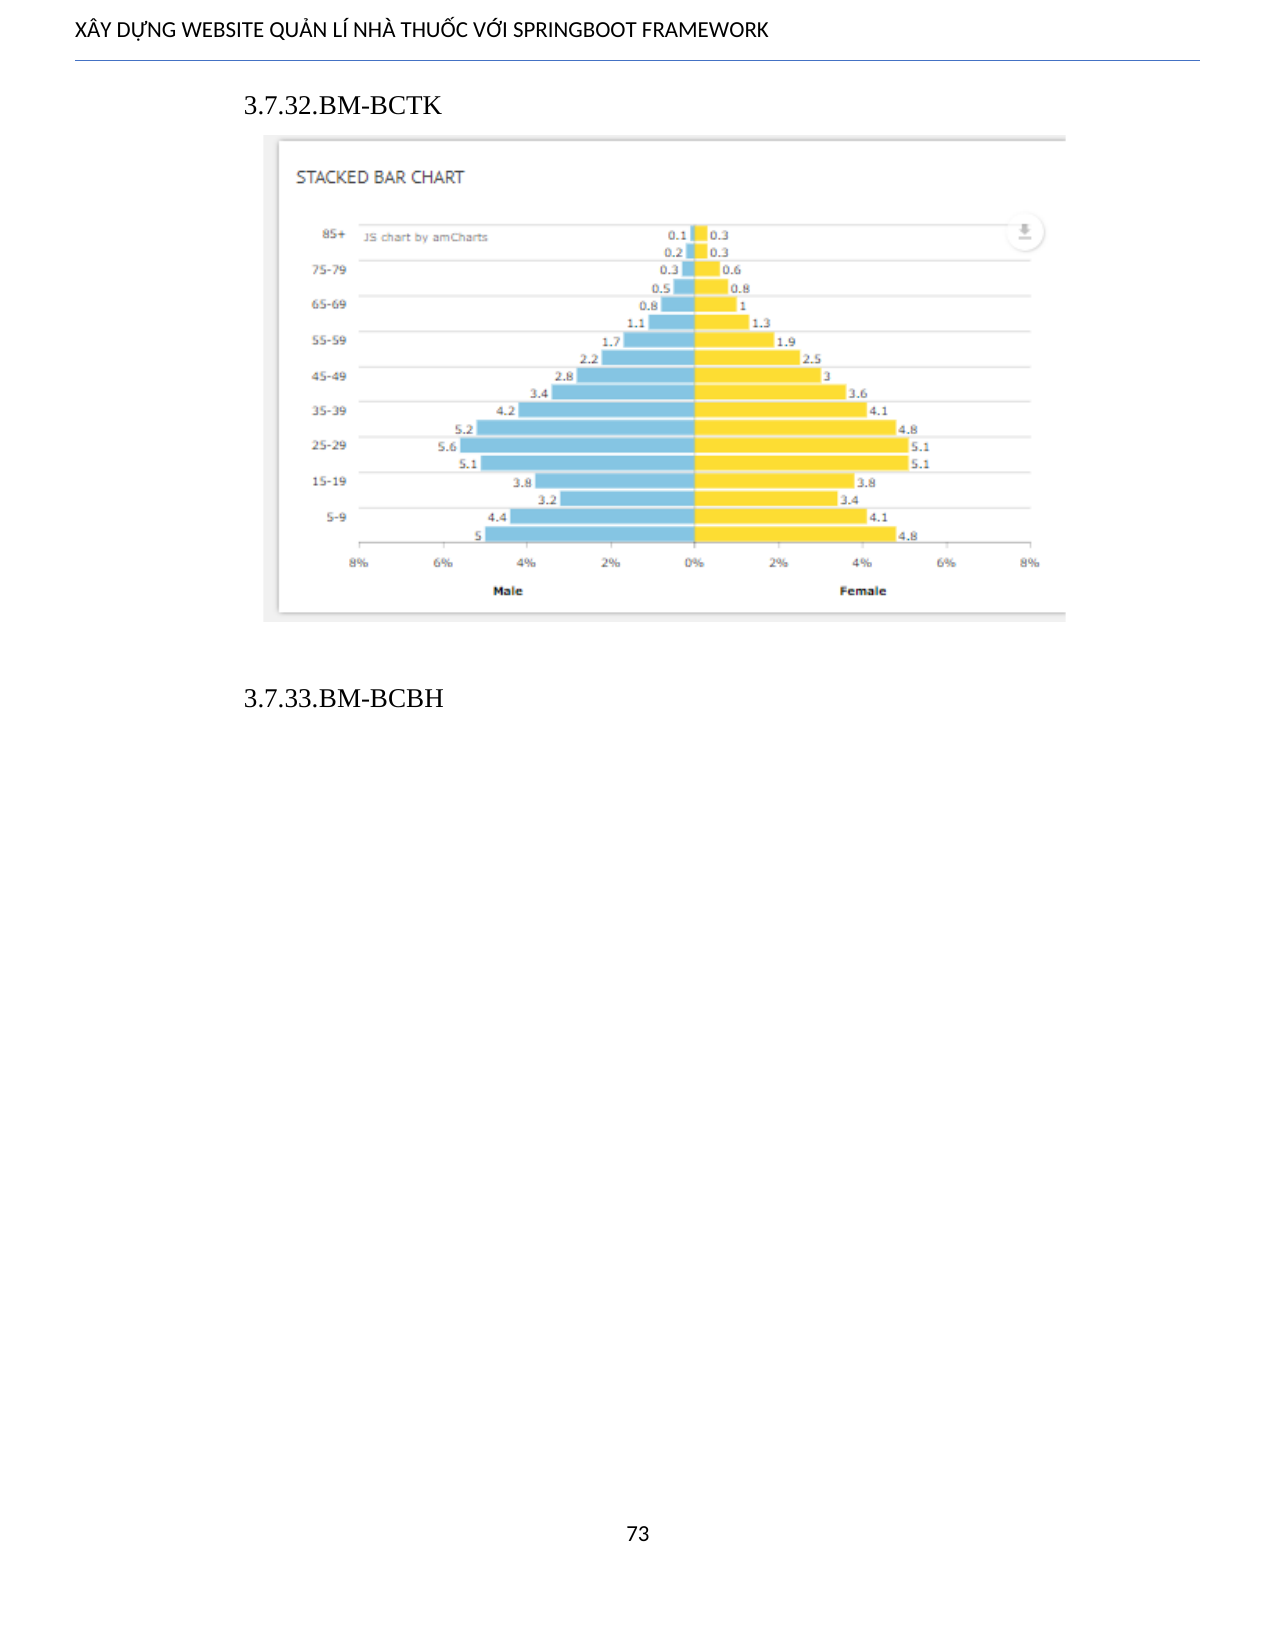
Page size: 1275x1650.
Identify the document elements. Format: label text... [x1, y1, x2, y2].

list BM-BCBH [244, 682, 1200, 713]
picture [262, 135, 1066, 622]
list BM-BCTK [244, 89, 1200, 120]
